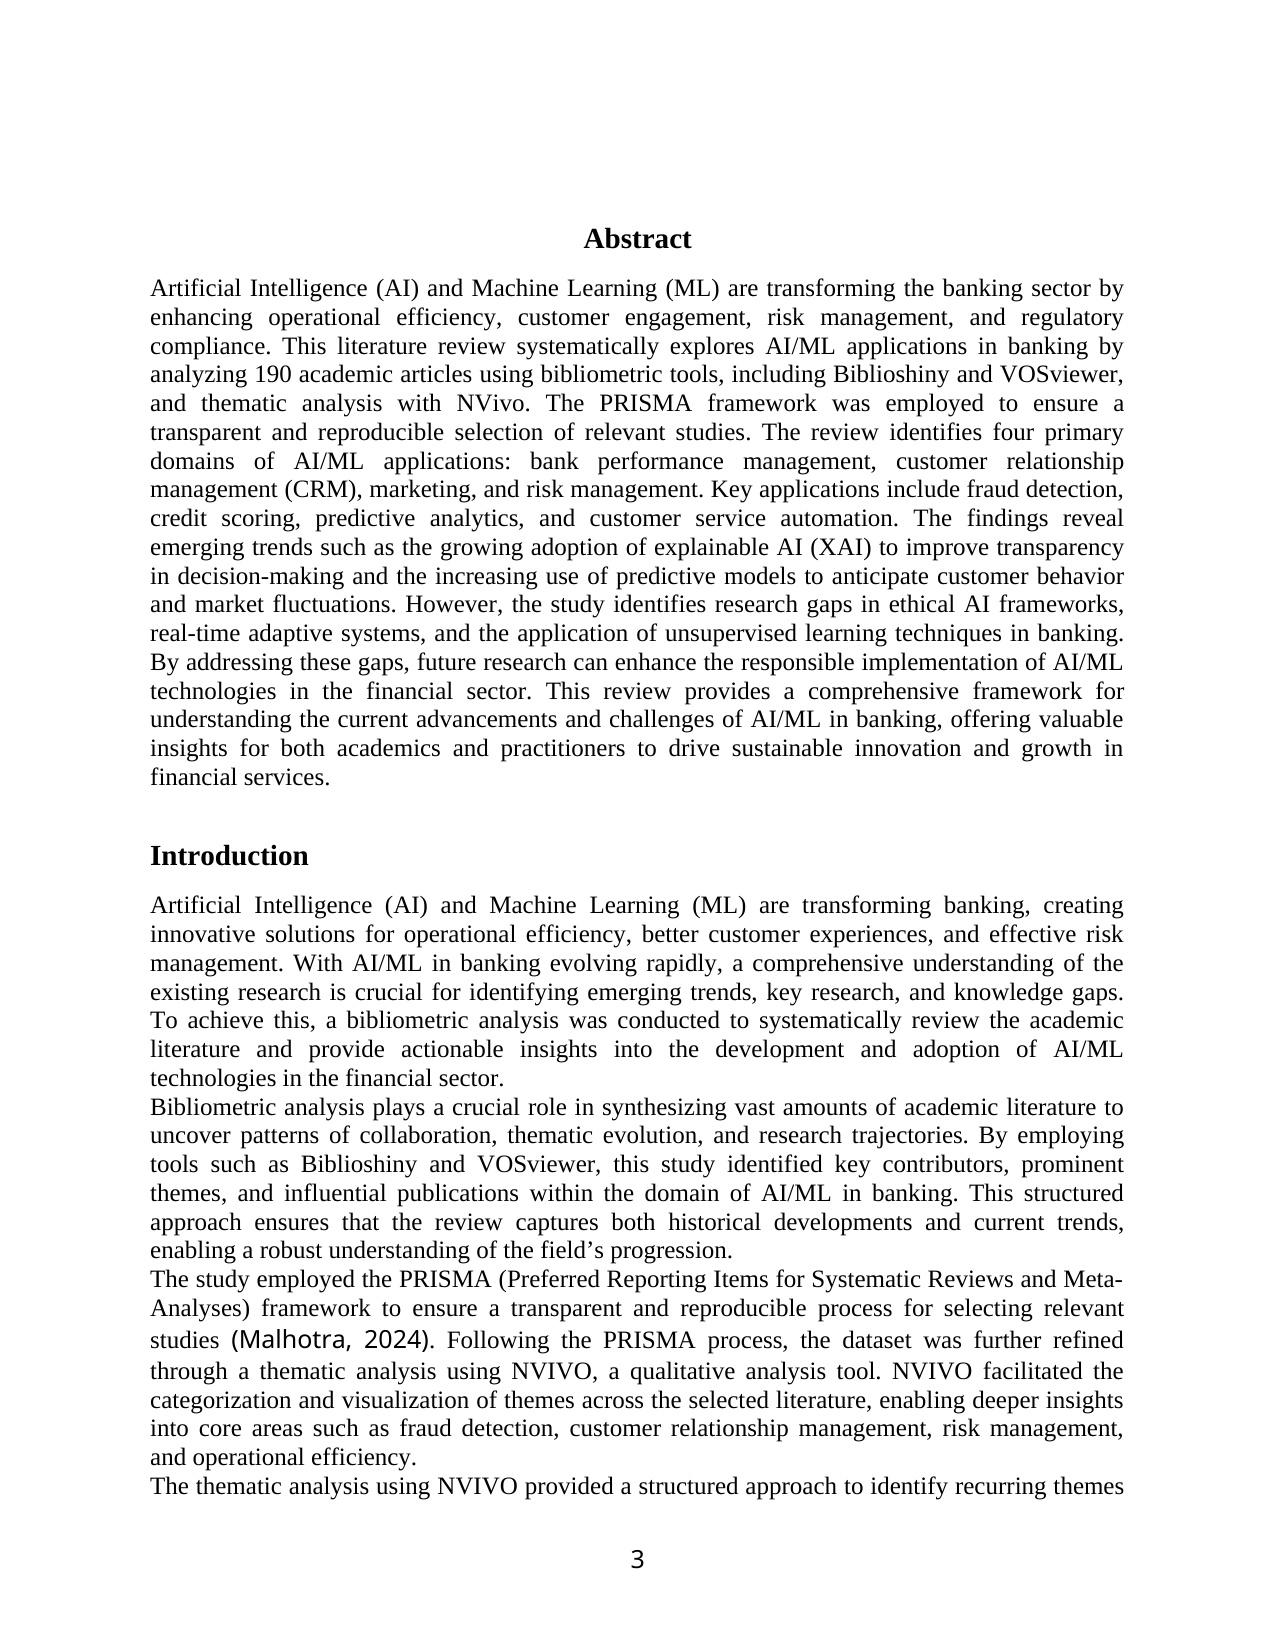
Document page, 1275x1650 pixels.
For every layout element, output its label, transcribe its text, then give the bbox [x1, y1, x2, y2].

text Artificial Intelligence (AI) and Machine Learning (ML) are transforming the banking sector by enhancing operational efficiency, customer engagement, risk management, and regulatory compliance. This literature review systematically explores AI/ML applications in banking by analyzing 190 academic articles using bibliometric tools, including Biblioshiny and VOSviewer, and thematic analysis with NVivo. The PRISMA framework was employed to ensure a transparent and reproducible selection of relevant studies. The review identifies four primary domains of AI/ML applications: bank performance management, customer relationship management (CRM), marketing, and risk management. Key applications include fraud detection, credit scoring, predictive analytics, and customer service automation. The findings reveal emerging trends such as the growing adoption of explainable AI (XAI) to improve transparency in decision-making and the increasing use of predictive models to anticipate customer behavior and market fluctuations. However, the study identifies research gaps in ethical AI frameworks, real-time adaptive systems, and the application of unsupervised learning techniques in banking. By addressing these gaps, future research can enhance the responsible implementation of AI/ML technologies in the financial sector. This review provides a comprehensive framework for understanding the current advancements and challenges of AI/ML in banking, offering valuable insights for both academics and practitioners to drive sustainable innovation and growth in financial services. [150, 273, 1125, 791]
text Abstract [150, 221, 1125, 254]
text Introduction [150, 838, 1125, 872]
text Bibliometric analysis plays a crucial role in synthesizing vast amounts of academic literature to uncover patterns of collaboration, thematic evolution, and research trajectories. By employing tools such as Biblioshiny and VOSviewer, this study identified key contributors, prominent themes, and influential publications within the domain of AI/ML in banking. This structured approach ensures that the review captures both historical developments and current trends, enabling a robust understanding of the field’s progression. [150, 1092, 1125, 1264]
text The study employed the PRISMA (Preferred Reporting Items for Systematic Reviews and Meta-Analyses) framework to ensure a transparent and reproducible process for selecting relevant studies (Malhotra, 2024). Following the PRISMA process, the dataset was further refined through a thematic analysis using NVIVO, a qualitative analysis tool. NVIVO facilitated the categorization and visualization of themes across the selected literature, enabling deeper insights into core areas such as fraud detection, customer relationship management, risk management, and operational efficiency. [150, 1264, 1125, 1471]
text Artificial Intelligence (AI) and Machine Learning (ML) are transforming banking, creating innovative solutions for operational efficiency, better customer experiences, and effective risk management. With AI/ML in banking evolving rapidly, a comprehensive understanding of the existing research is crucial for identifying emerging trends, key research, and knowledge gaps. To achieve this, a bibliometric analysis was conducted to systematically review the academic literature and provide actionable insights into the development and adoption of AI/ML technologies in the financial sector. [150, 891, 1125, 1092]
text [150, 1471, 1125, 1500]
